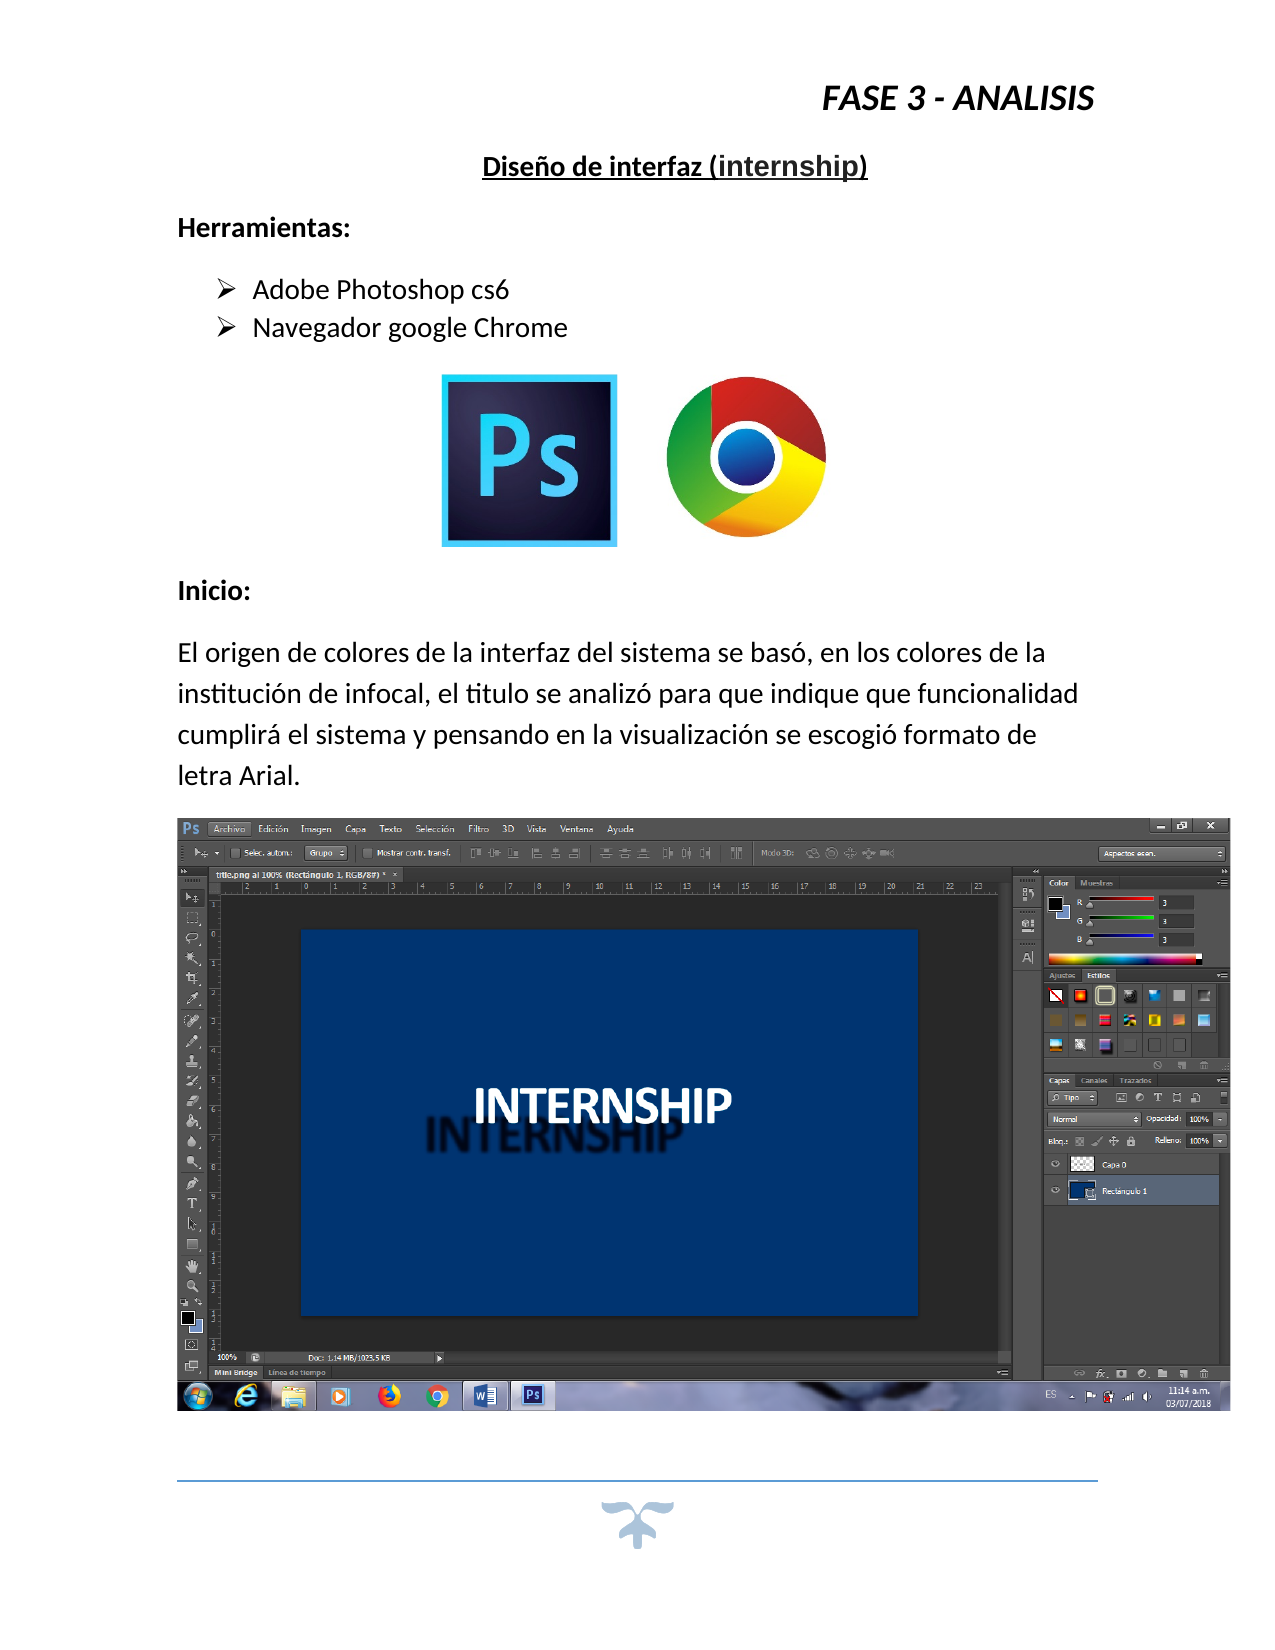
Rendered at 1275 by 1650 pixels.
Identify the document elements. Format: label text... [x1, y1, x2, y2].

text Herramientas: [177, 209, 1098, 245]
text Diseño de interfaz (internship) [177, 148, 1098, 183]
text El origen de colores de la interfaz del sistema se basó, en los colores de la institución de infocal, el titulo se analizó para que indique que funcionalidad cumplirá el sistema y pensando en la visualización se escogió formato de letra Arial. [177, 634, 1098, 793]
text Inicio: [177, 572, 1098, 608]
picture [441, 374, 618, 547]
list Navegador google Chrome [215, 309, 1098, 345]
list Adobe Photoshop cs6 [215, 271, 1098, 307]
picture [624, 364, 872, 547]
picture [177, 818, 1231, 1411]
